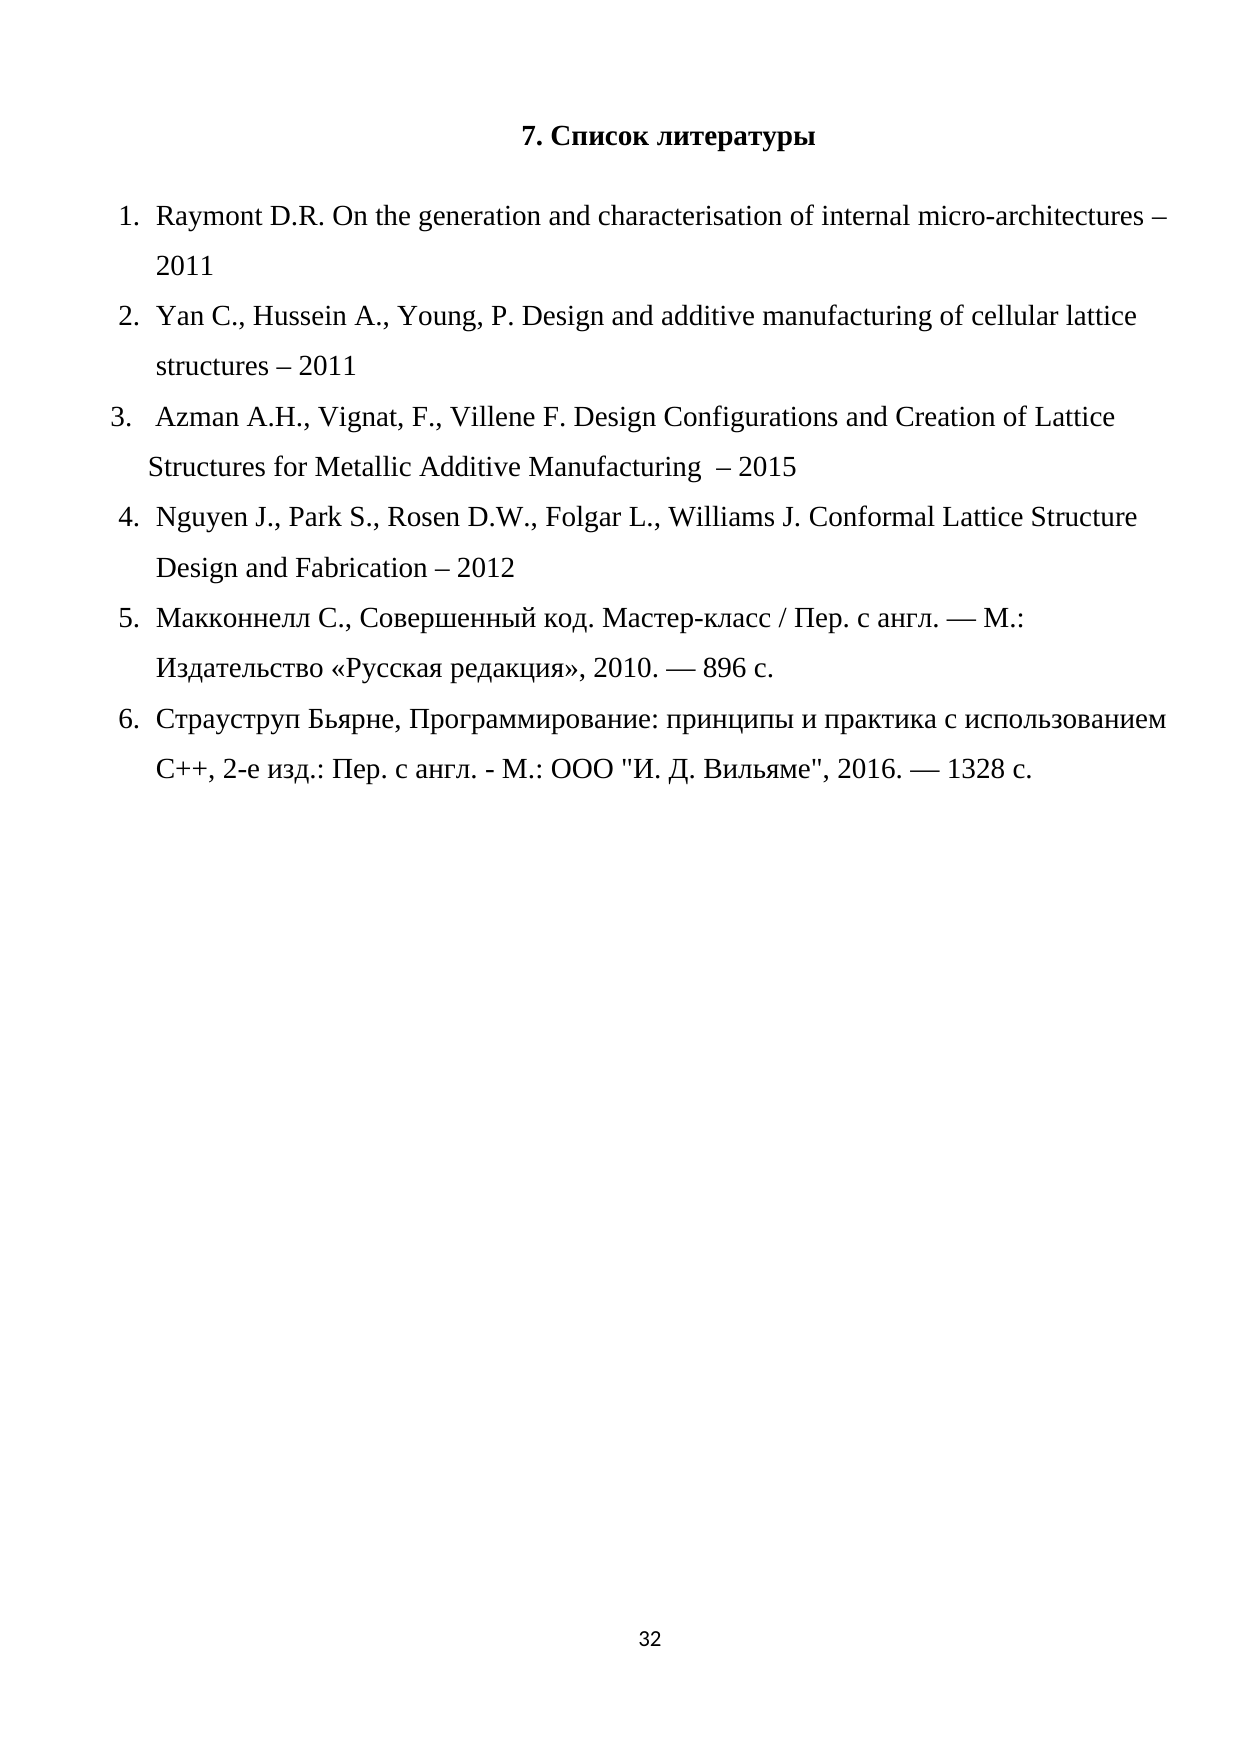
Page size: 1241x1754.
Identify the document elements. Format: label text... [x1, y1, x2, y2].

list Yan C., Hussein A., Young, P. Design and additive manufacturing of cellular lattice structures – 2011 [118, 298, 1181, 382]
text 7. Список литературы [156, 118, 1181, 152]
list Raymont D.R. On the generation and characterisation of internal micro-architectures – 2011 [118, 198, 1181, 281]
list Nguyen J., Park S., Rosen D.W., Folgar L., Williams J. Conformal Lattice Structure Design and Fabrication – 2012 [118, 499, 1181, 583]
list Azman A.H., Vignat, F., Villene F. Design Configurations and Creation of Lattice Structures for Metallic Additive Manufacturing – 2015 [110, 399, 1181, 483]
list Страуструп Бьярне, Программирование: принципы и практика с использованием С++, 2-е изд.: Пер. с англ. - М.: ООО "И. Д. Вильяме", 2016. — 1328 с. [118, 701, 1181, 784]
list Макконнелл С., Совершенный код. Мастер-класс / Пер. с англ. — М.: Издательство «Русская редакция», 2010. — 896 с. [118, 600, 1181, 684]
